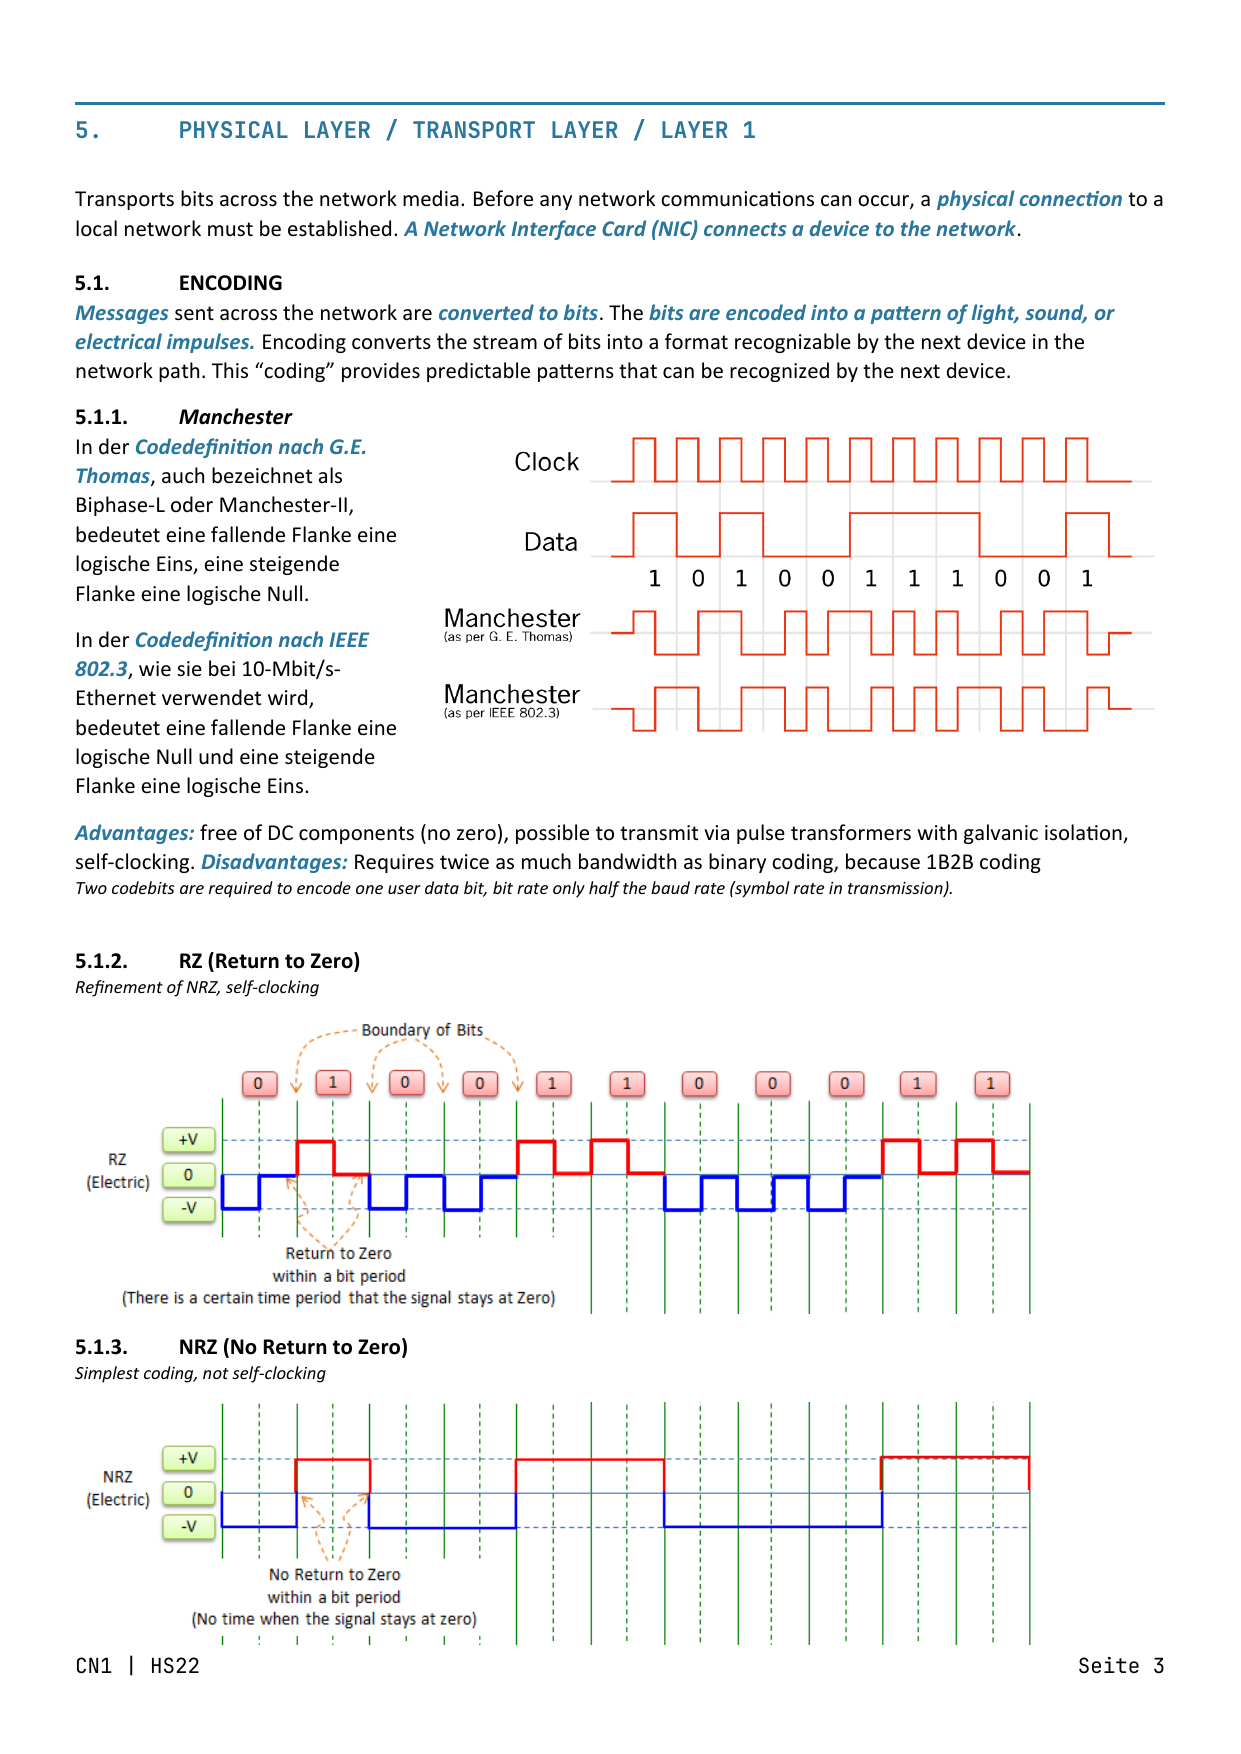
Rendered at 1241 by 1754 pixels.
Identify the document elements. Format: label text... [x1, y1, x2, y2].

picture [421, 406, 1182, 766]
subtitle Encoding [74, 268, 1165, 296]
subtitle Physical Layer / Transport layer / Layer 1 [75, 105, 1165, 146]
text Manchester [75, 402, 1165, 430]
picture [75, 1018, 1042, 1314]
text RZ (Return to Zero) [75, 946, 1165, 974]
picture [75, 1402, 1042, 1645]
text In der Codedefinition nach IEEE 802.3, wie sie bei 10-Mbit/s-Ethernet verwendet wird, bedeutet eine fallende Flanke eine logische Null und eine steigende Flanke eine logische Eins. [75, 625, 1165, 799]
text Refinement of NRZ, self-clocking [75, 976, 1165, 998]
text Simplest coding, not self-clocking [75, 1361, 1165, 1384]
text In der Codedefinition nach G.E. Thomas, auch bezeichnet als Biphase-L oder Manchester-II, bedeutet eine fallende Flanke eine logische Eins, eine steigende Flanke eine logische Null. [75, 432, 421, 607]
text Messages sent across the network are converted to bits. The bits are encoded into a pattern of light, sound, or electrical impulses. Encoding converts the stream of bits into a format recognizable by the next device in the network path. This “coding” provides predictable patterns that can be recognized by the next device. [75, 298, 1165, 384]
text Advantages: free of DC components (no zero), possible to transmit via pulse transformers with galvanic isolation, self-clocking. Disadvantages: Requires twice as much bandwidth as binary coding, because 1B2B coding Two codebits are required to encode one user data bit, bit rate only half the baud rate (symbol rate in transmission). [75, 818, 1165, 899]
text Transports bits across the network media. Before any network communications can occur, a physical connection to a local network must be established. A Network Interface Card (NIC) connects a device to the network. [75, 184, 1165, 242]
text NRZ (No Return to Zero) [75, 1332, 1165, 1360]
